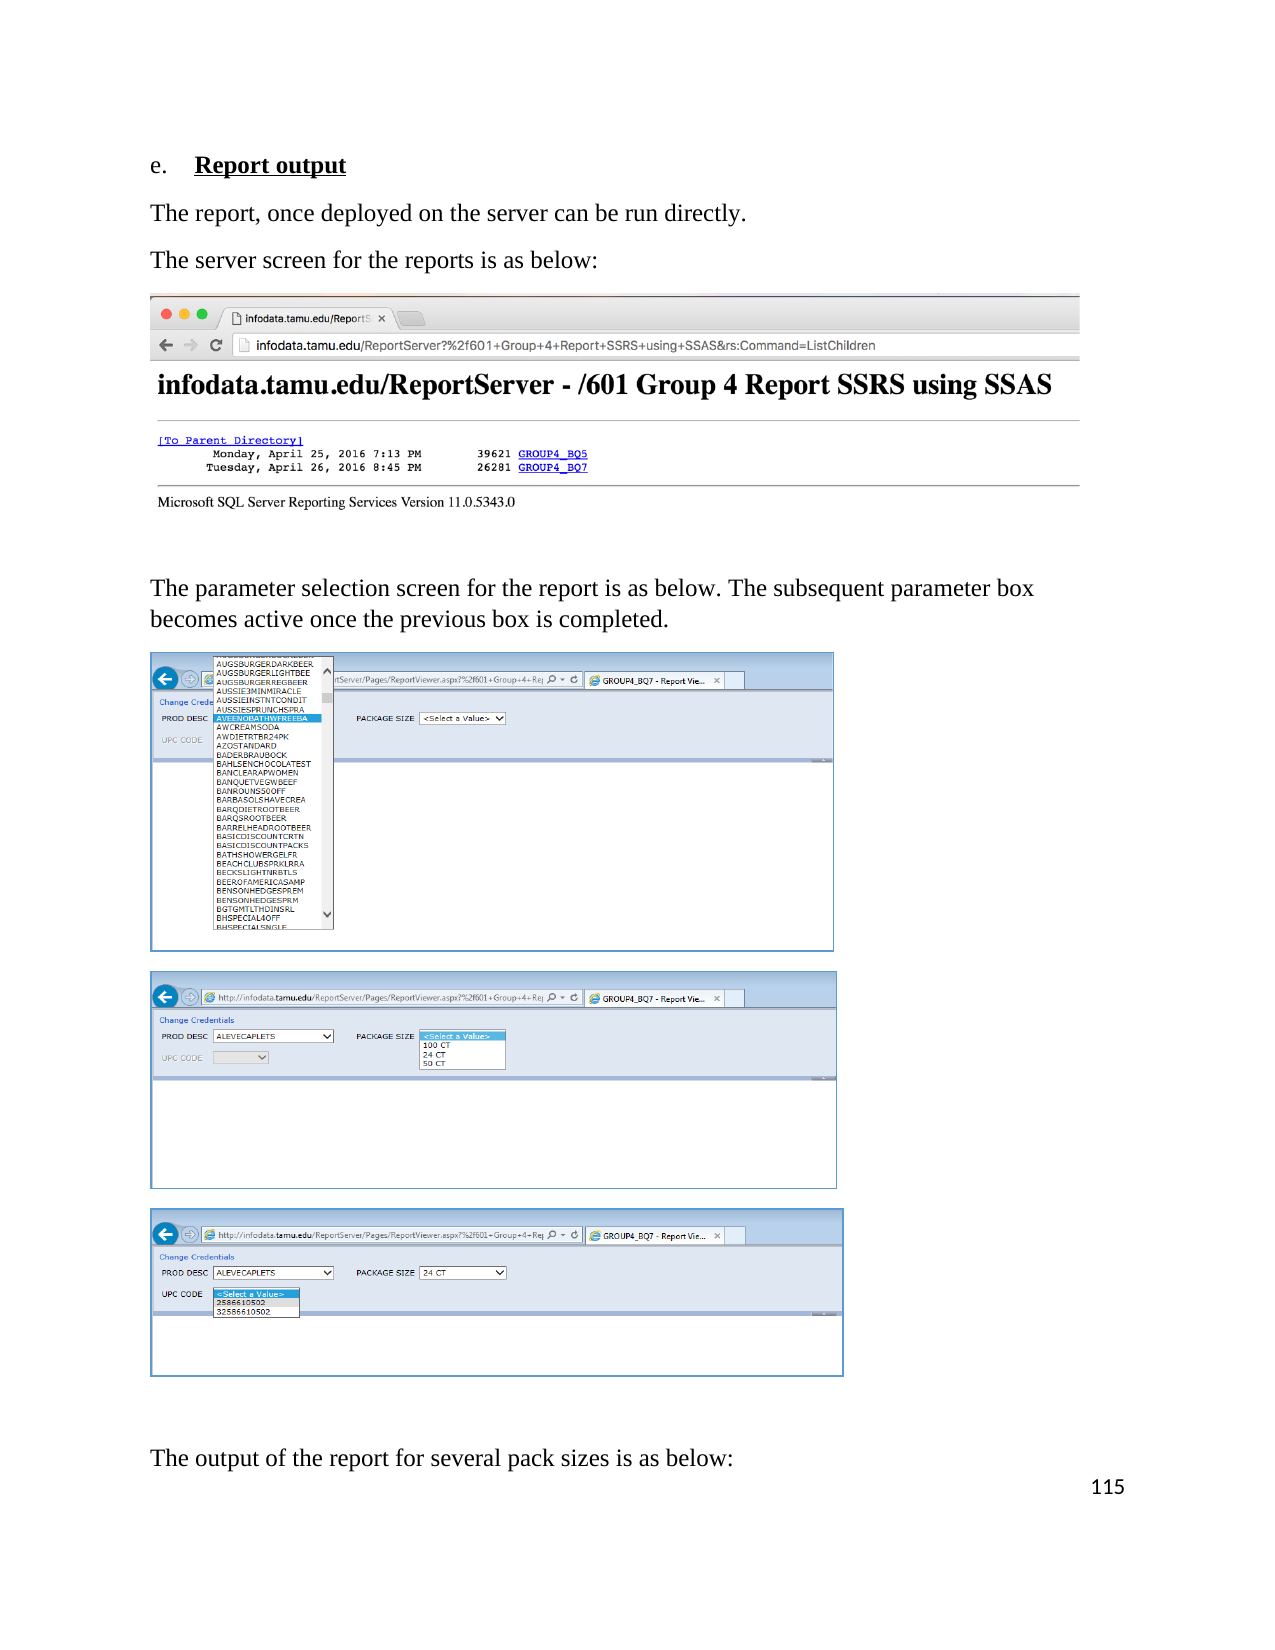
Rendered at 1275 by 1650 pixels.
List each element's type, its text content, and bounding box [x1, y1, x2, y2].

text The server screen for the reports is as below: [150, 245, 1125, 274]
picture [152, 653, 833, 950]
picture [159, 992, 171, 1002]
picture [159, 674, 171, 684]
text The report, once deployed on the server can be run directly. [150, 198, 1125, 226]
picture [159, 1229, 172, 1240]
picture [152, 1210, 842, 1375]
text The parameter selection screen for the report is as below. The subsequent parameter box becomes active once the previous box is completed. [150, 573, 1125, 633]
picture [152, 972, 836, 1188]
picture [150, 293, 1080, 554]
list Report output [150, 150, 1125, 179]
text The output of the report for several pack sizes is as below: [150, 1443, 1125, 1472]
